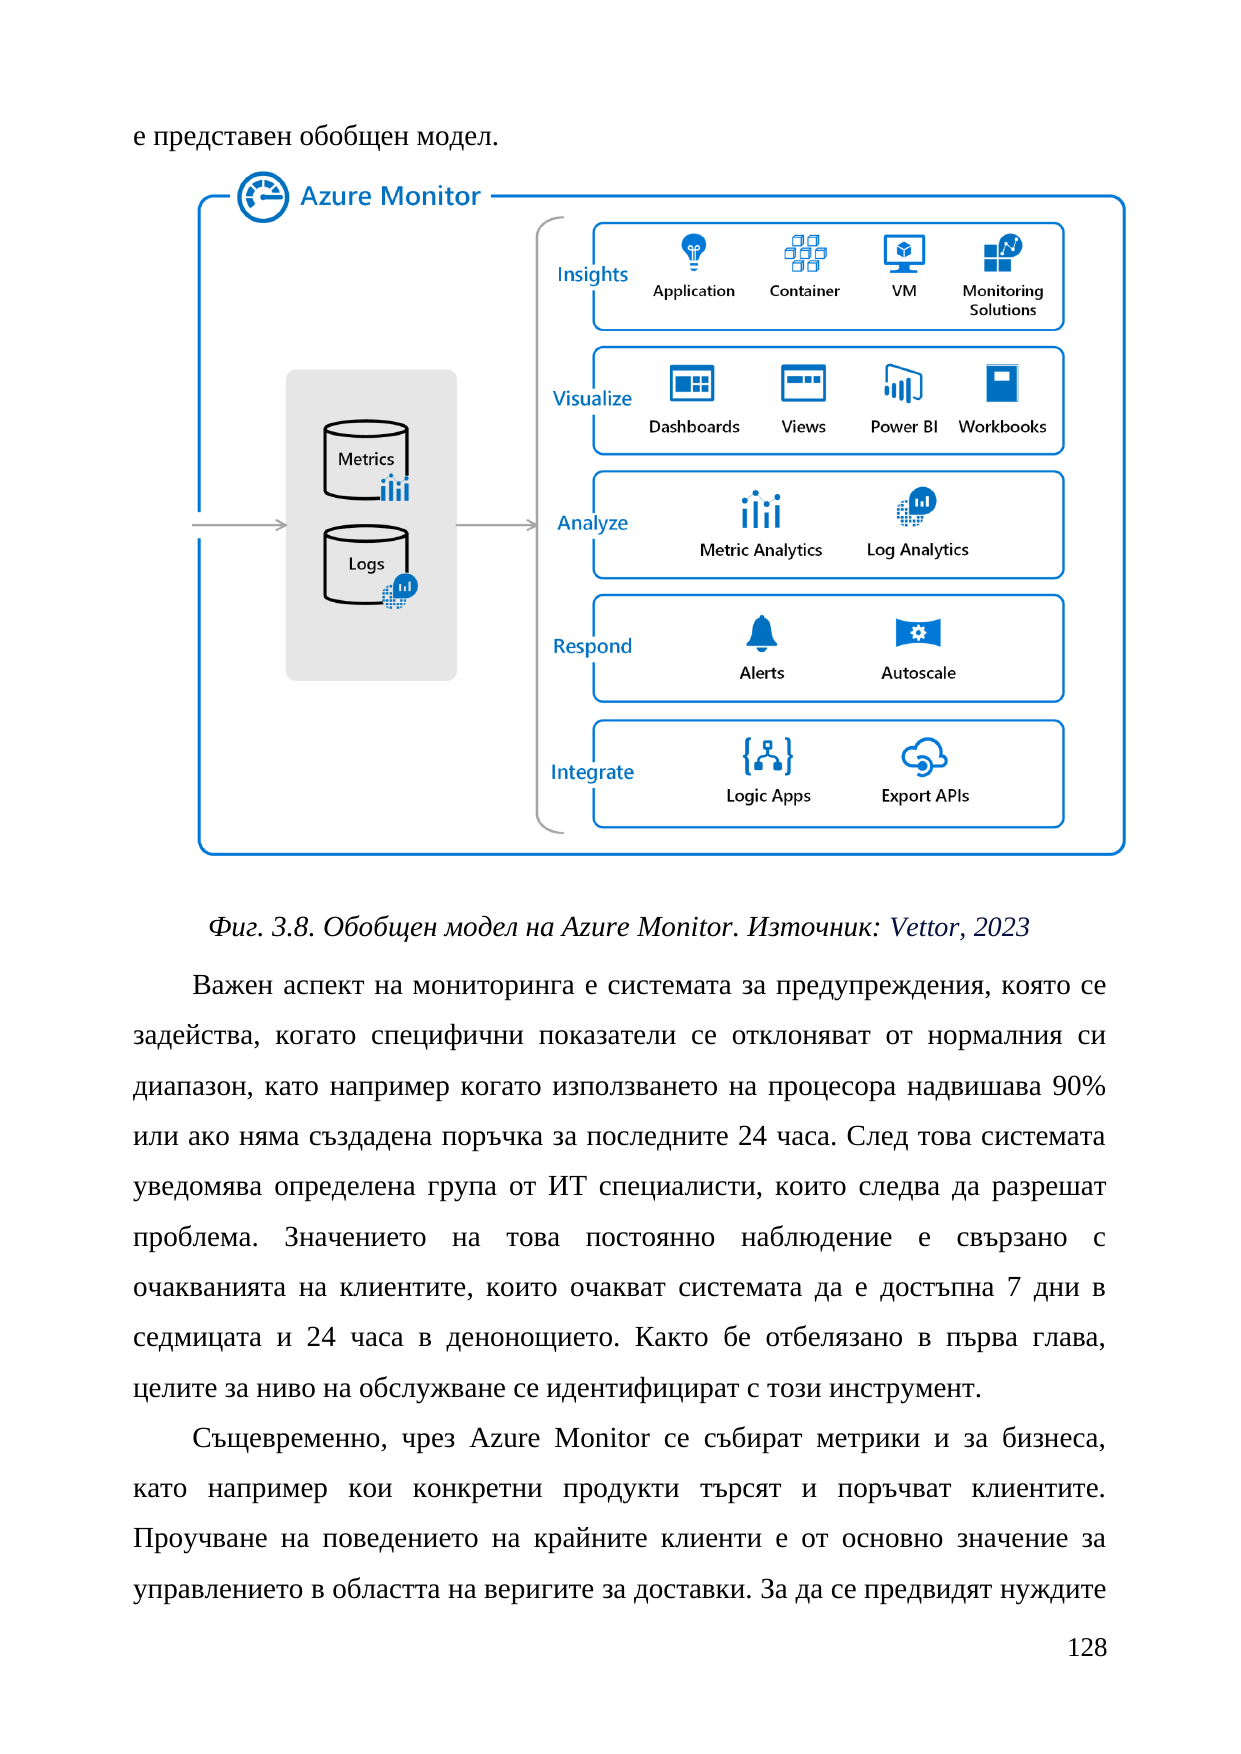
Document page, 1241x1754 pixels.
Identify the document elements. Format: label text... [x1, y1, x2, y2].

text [133, 118, 1107, 152]
text Важен аспект на мониторинга е системата за предупреждения, която се задейства, когато специфични показатели се отклоняват от нормалния си диапазон, като например когато използването на процесора надвишава 90% или ако няма създадена поръчка за последните 24 часа. След това системата уведомява определена група от ИТ специалисти, които следва да разрешат проблема. Значението на това постоянно наблюдение е свързано с очакванията на клиентите, които очакват системата да е достъпна 7 дни в седмицата и 24 часа в денонощието. Както бе отбелязано в първа глава, целите за ниво на обслужване се идентифицират с този инструмент. [133, 967, 1107, 1403]
picture [192, 168, 1131, 867]
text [133, 1420, 1107, 1604]
title Фиг. 3.8. Обобщен модел на Azure Monitor. Източник: Vettor, 2023 [192, 909, 1048, 942]
